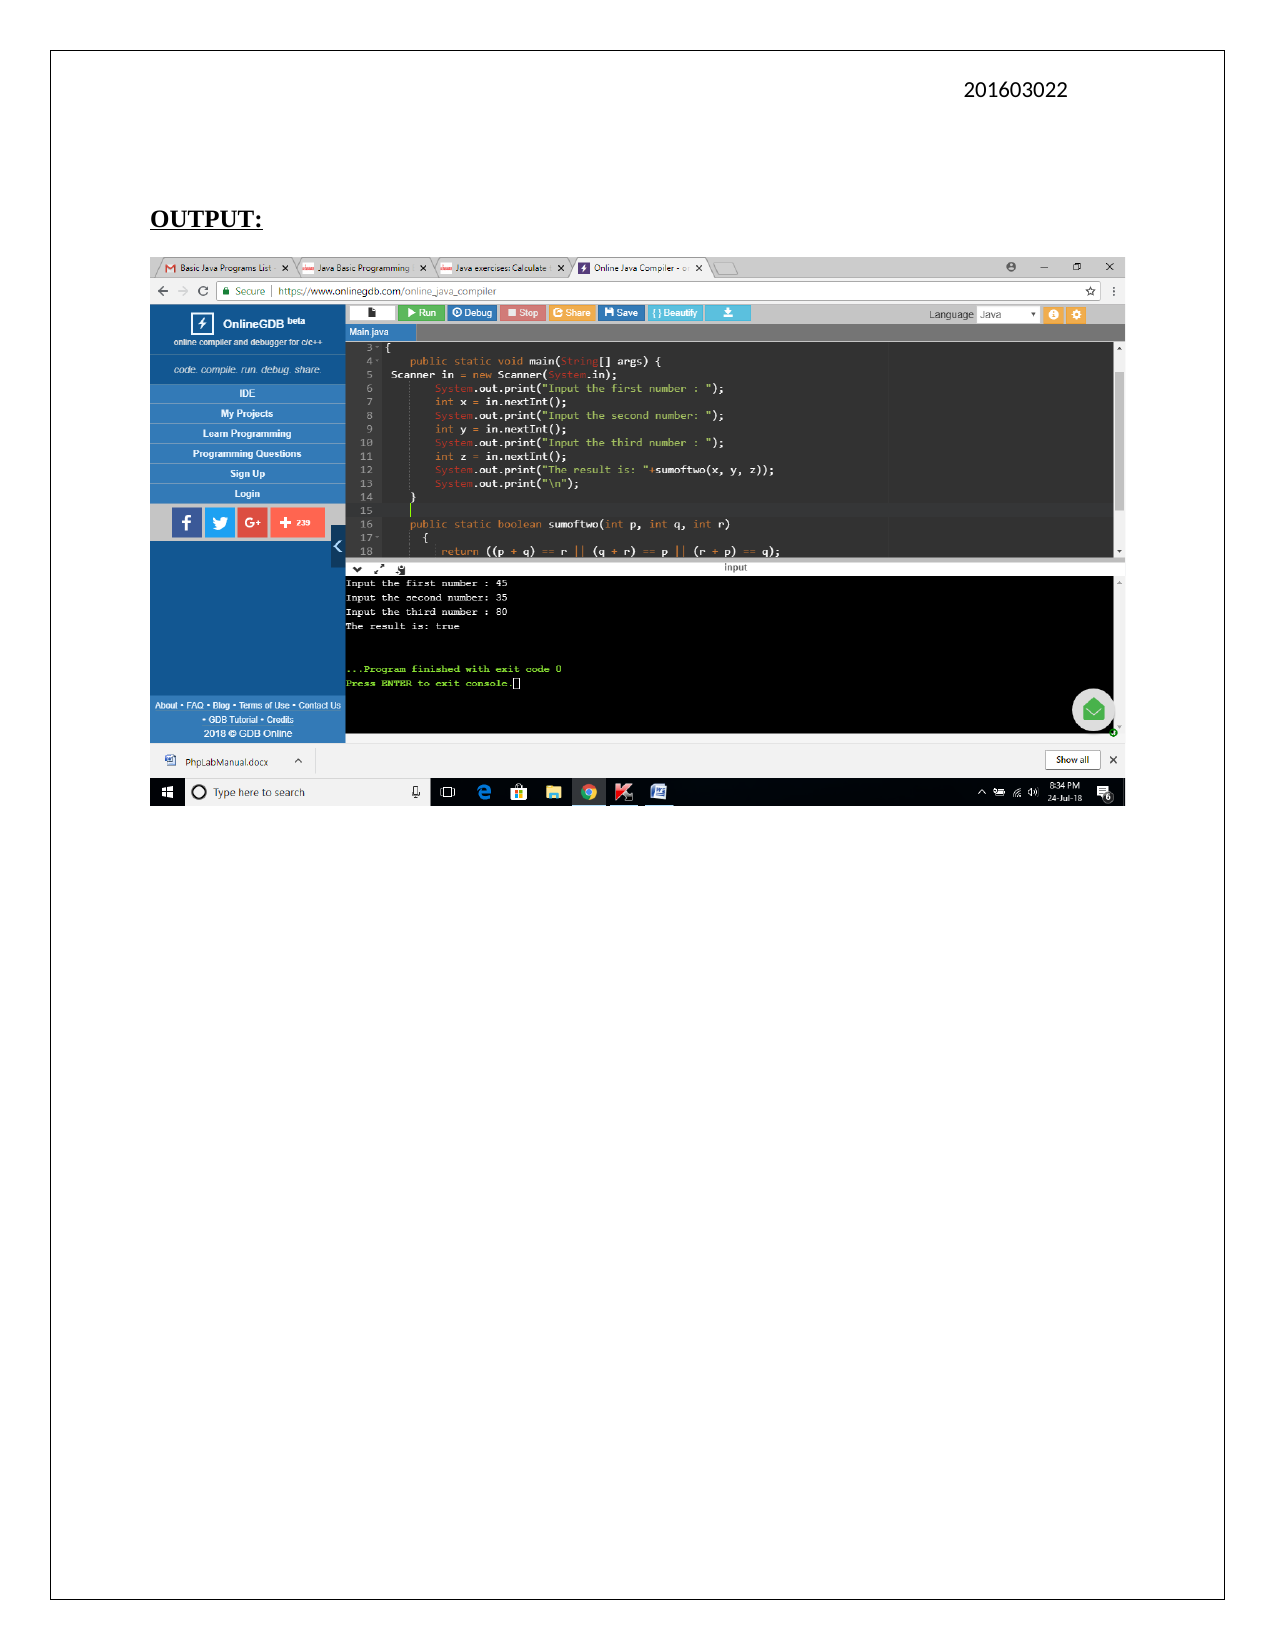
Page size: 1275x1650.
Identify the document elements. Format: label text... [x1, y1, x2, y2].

text OUTPUT: [150, 204, 1125, 233]
picture [150, 257, 1125, 806]
